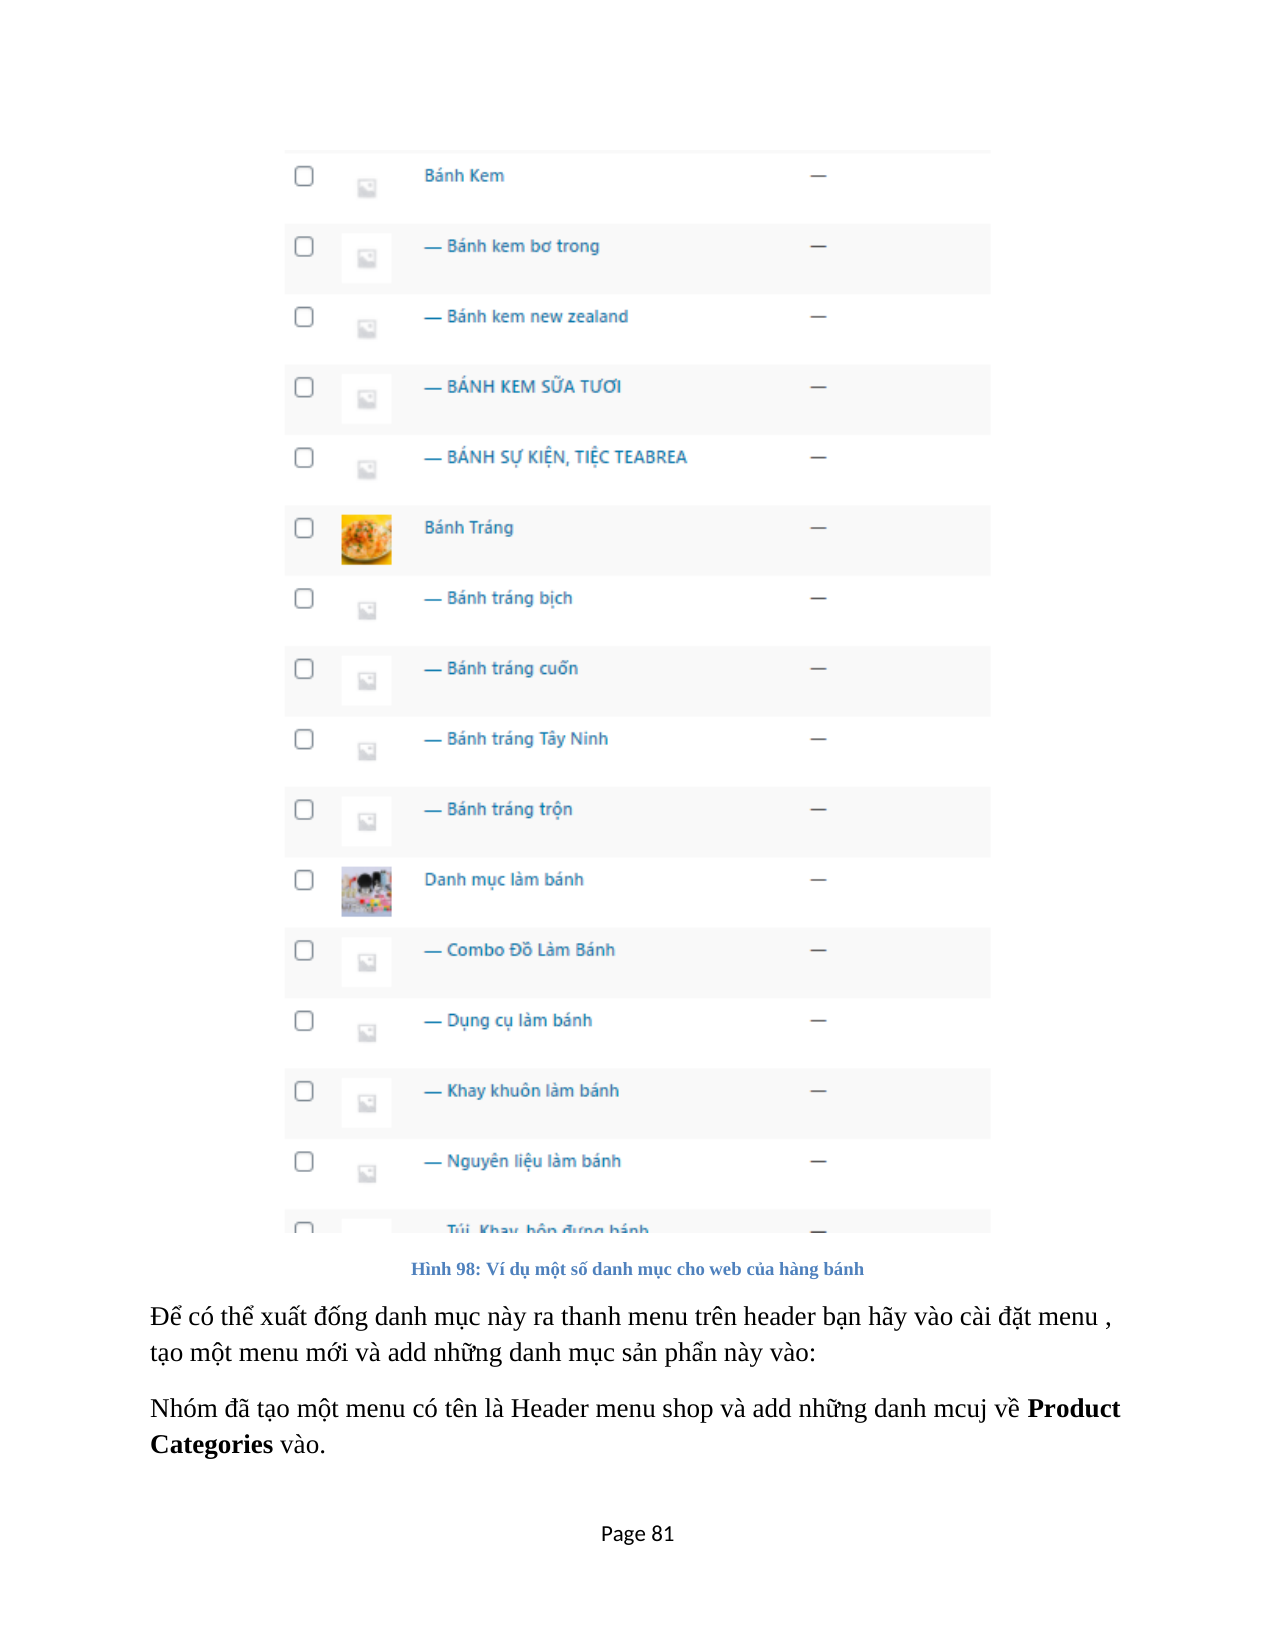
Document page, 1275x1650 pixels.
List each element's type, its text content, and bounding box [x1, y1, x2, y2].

text Để có thể xuất đống danh mục này ra thanh menu trên header bạn hãy vào cài đặt menu , tạo một menu mới và add những danh mục sản phẩn này vào: [150, 1300, 1125, 1367]
text Nhóm đã tạo một menu có tên là Header menu shop và add những danh mcuj về Product Categories vào. [150, 1392, 1125, 1459]
picture [284, 150, 991, 1233]
text Hình 98: Ví dụ một số danh mục cho web của hàng bánh [150, 1258, 1125, 1279]
